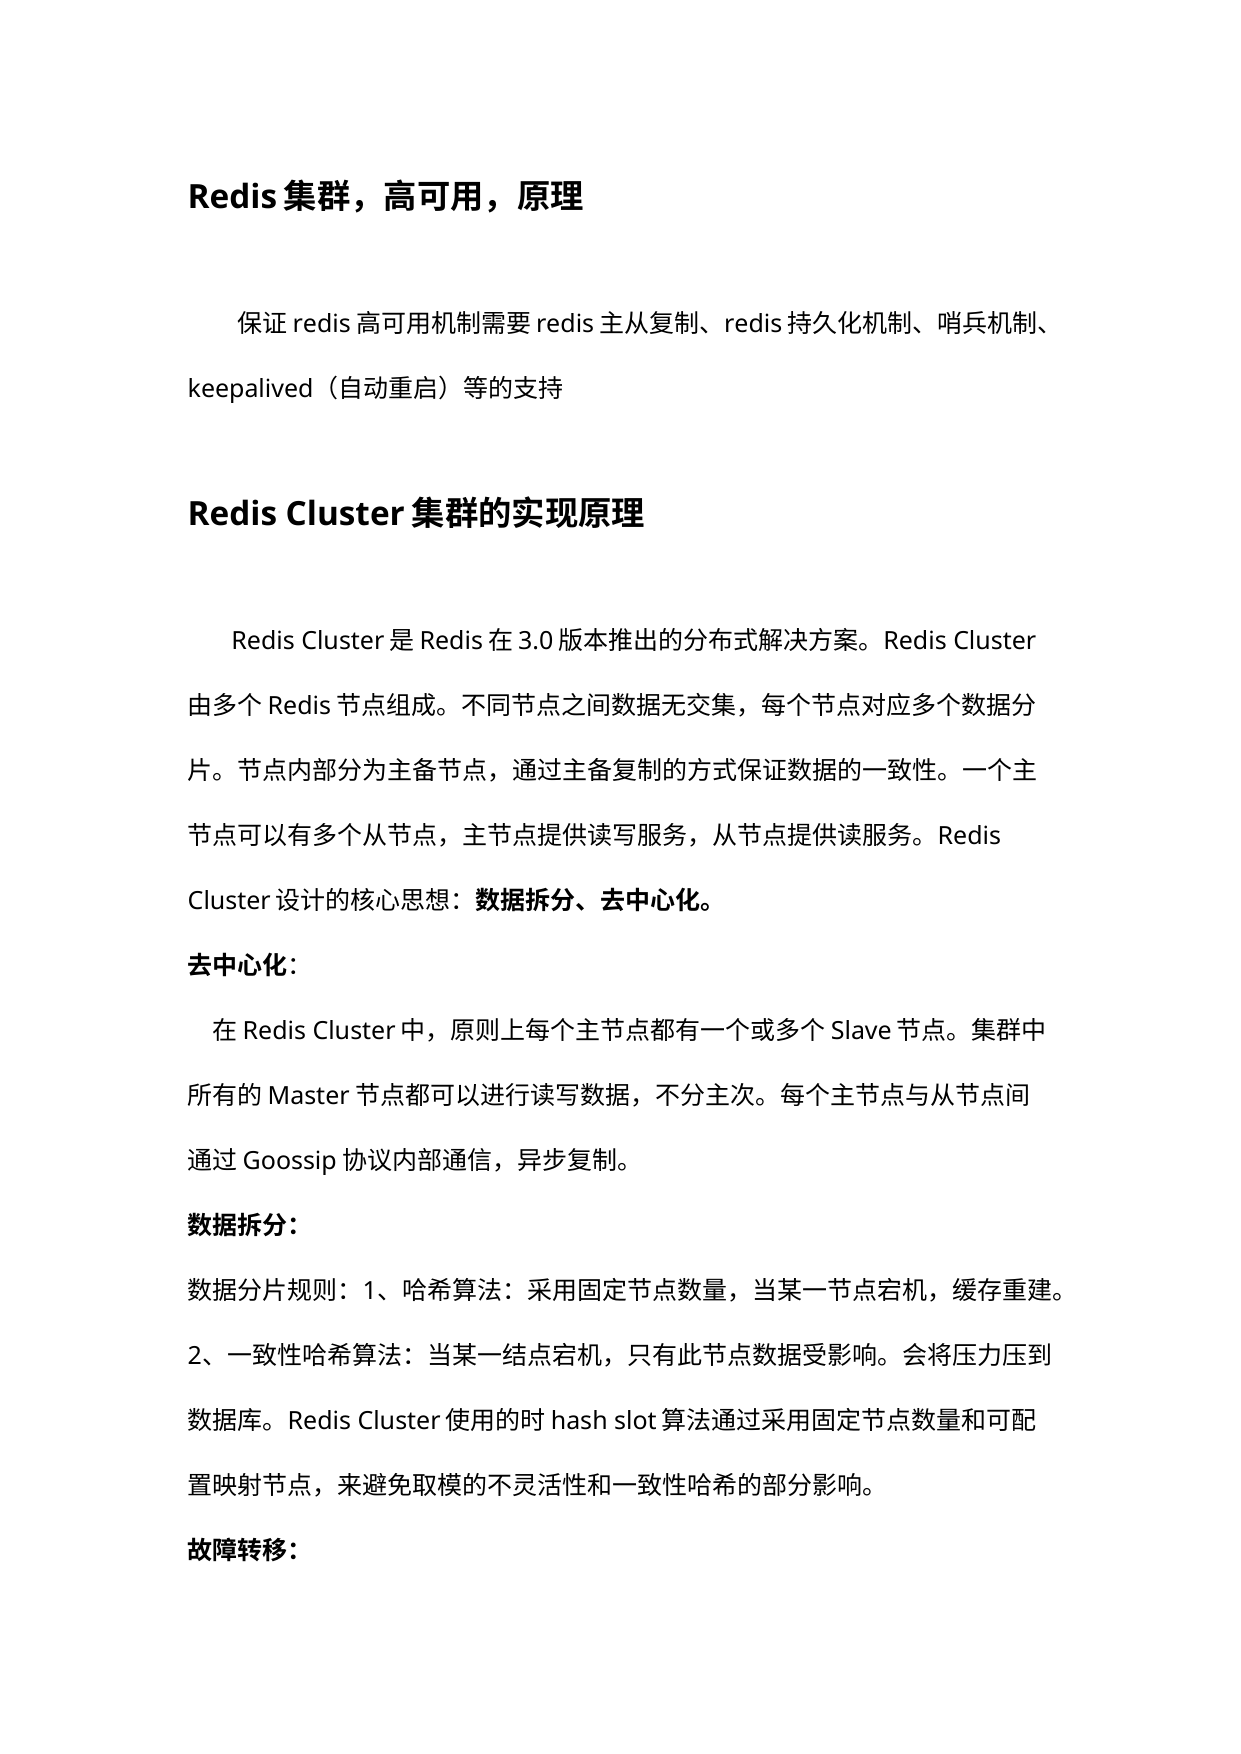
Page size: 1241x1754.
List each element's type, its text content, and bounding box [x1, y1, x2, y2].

text 数据分片规则：1、哈希算法：采用固定节点数量，当某一节点宕机，缓存重建。2、一致性哈希算法：当某一结点宕机，只有此节点数据受影响。会将压力压到数据库。Redis Cluster使用的时hash slot算法通过采用固定节点数量和可配置映射节点，来避免取模的不灵活性和一致性哈希的部分影响。 [187, 1256, 1053, 1516]
text 故障转移： [187, 1516, 1053, 1581]
text 保证redis高可用机制需要redis主从复制、redis持久化机制、哨兵机制、keepalived（自动重启）等的支持 [187, 289, 1053, 419]
text 去中心化： [187, 931, 1053, 996]
text Redis Cluster是Redis在3.0版本推出的分布式解决方案。Redis Cluster由多个Redis节点组成。不同节点之间数据无交集，每个节点对应多个数据分片。节点内部分为主备节点，通过主备复制的方式保证数据的一致性。一个主节点可以有多个从节点，主节点提供读写服务，从节点提供读服务。Redis Cluster设计的核心思想：数据拆分、去中心化。 [187, 606, 1053, 931]
subtitle Redis集群，高可用，原理 [187, 162, 1053, 227]
text 在Redis Cluster中，原则上每个主节点都有一个或多个Slave节点。集群中所有的Master节点都可以进行读写数据，不分主次。每个主节点与从节点间通过Goossip协议内部通信，异步复制。 [187, 996, 1053, 1191]
subtitle Redis Cluster集群的实现原理 [187, 479, 1053, 544]
text 数据拆分： [187, 1191, 1053, 1256]
